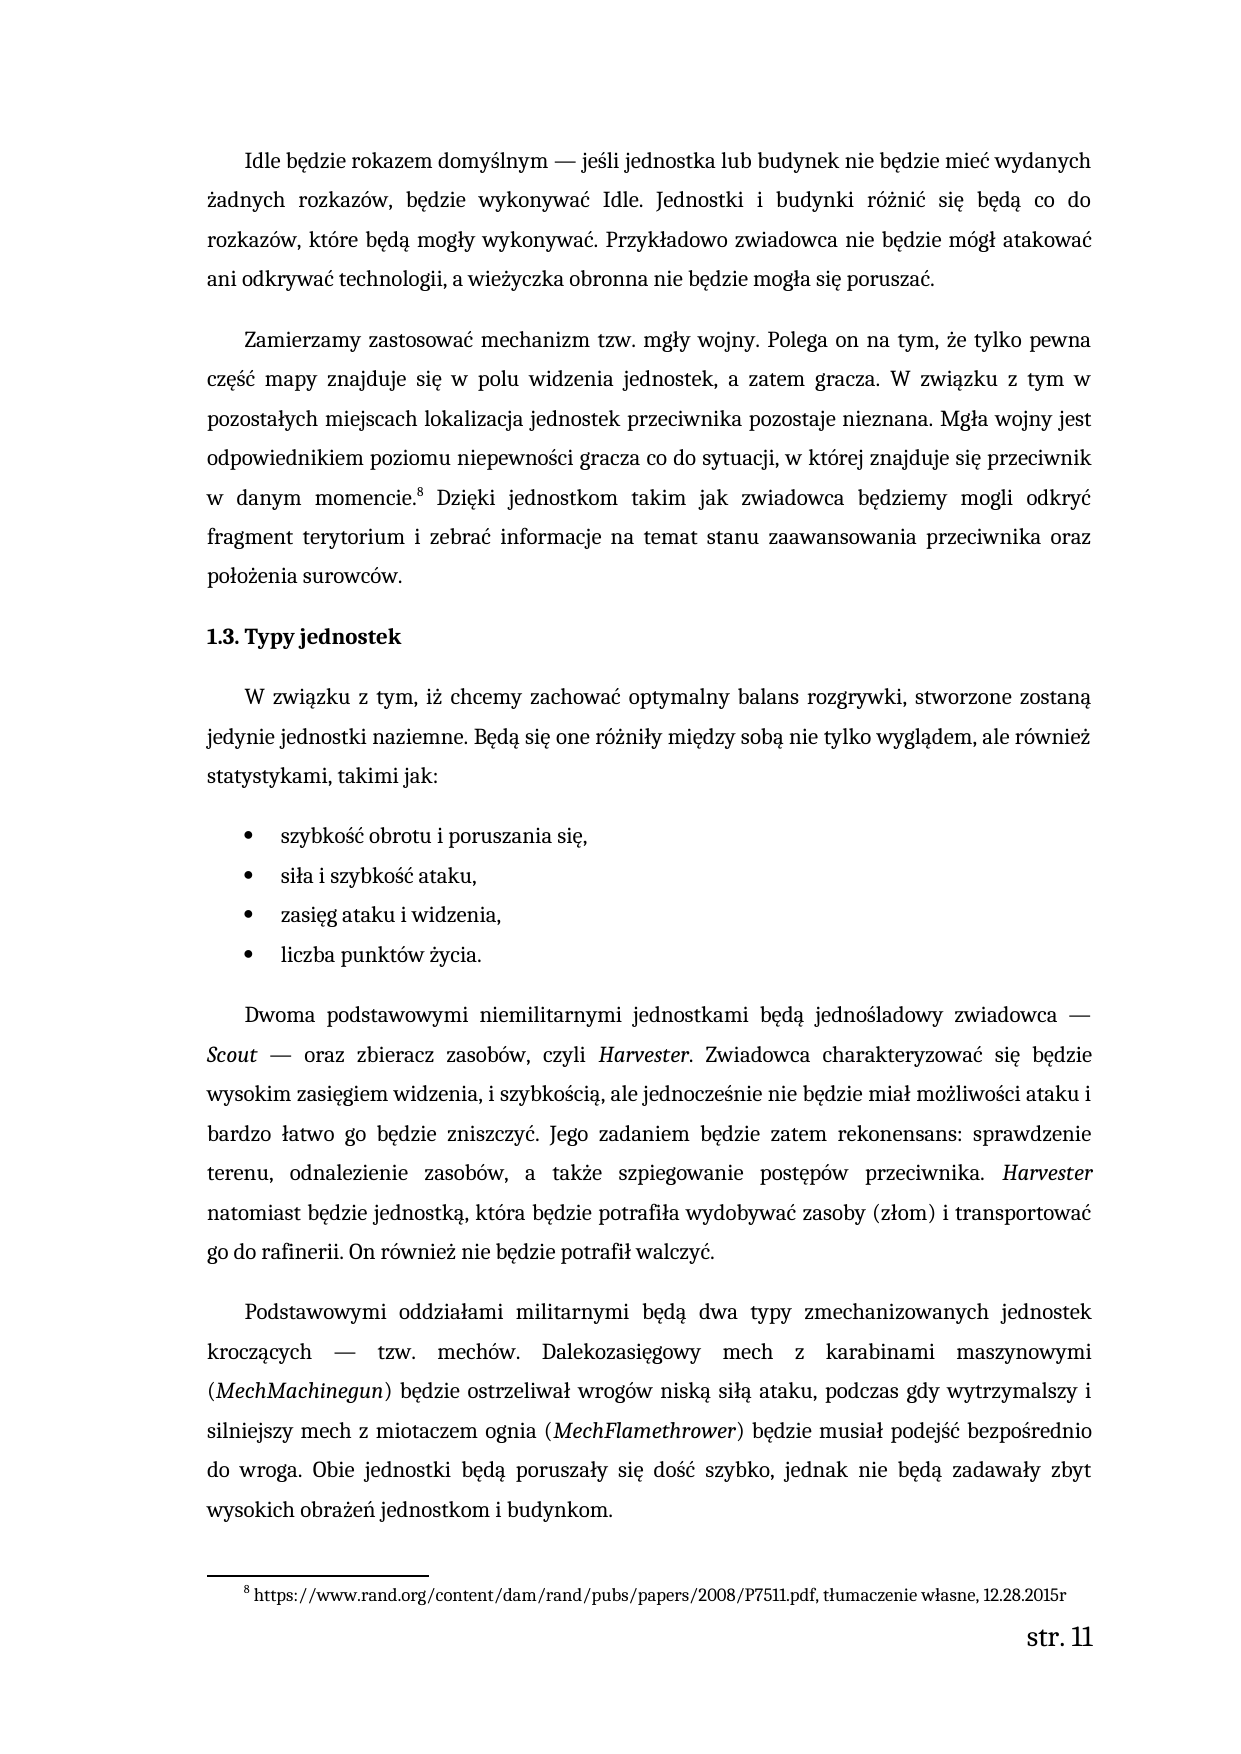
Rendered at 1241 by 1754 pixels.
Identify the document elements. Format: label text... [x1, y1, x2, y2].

subtitle Typy jednostek [207, 624, 1092, 650]
list liczba punktów życia. [207, 942, 1092, 968]
list siła i szybkość ataku, [207, 863, 1092, 889]
text Idle będzie rokazem domyślnym — jeśli jednostka lub budynek nie będzie mieć wydanych żadnych rozkazów, będzie wykonywać Idle. Jednostki i budynki różnić się będą co do rozkazów, które będą mogły wykonywać. Przykładowo zwiadowca nie będzie mógł atakować ani odkrywać technologii, a wieżyczka obronna nie będzie mogła się poruszać. [207, 148, 1092, 292]
text W związku z tym, iż chcemy zachować optymalny balans rozgrywki, stworzone zostaną jedynie jednostki naziemne. Będą się one różniły między sobą nie tylko wyglądem, ale również statystykami, takimi jak: [207, 684, 1092, 789]
list szybkość obrotu i poruszania się, [207, 823, 1092, 849]
list zasięg ataku i widzenia, [207, 902, 1092, 928]
text Podstawowymi oddziałami militarnymi będą dwa typy zmechanizowanych jednostek kroczących — tzw. mechów. Dalekozasięgowy mech z karabinami maszynowymi (MechMachinegun) będzie ostrzeliwał wrogów niską siłą ataku, podczas gdy wytrzymalszy i silniejszy mech z miotaczem ognia (MechFlamethrower) będzie musiał podejść bezpośrednio do wroga. Obie jednostki będą poruszały się dość szybko, jednak nie będą zadawały zbyt wysokich obrażeń jednostkom i budynkom. [207, 1299, 1092, 1523]
text Dwoma podstawowymi niemilitarnymi jednostkami będą jednośladowy zwiadowca — Scout — oraz zbieracz zasobów, czyli Harvester. Zwiadowca charakteryzować się będzie wysokim zasięgiem widzenia, i szybkością, ale jednocześnie nie będzie miał możliwości ataku i bardzo łatwo go będzie zniszczyć. Jego zadaniem będzie zatem rekonensans: sprawdzenie terenu, odnalezienie zasobów, a także szpiegowanie postępów przeciwnika. Harvester natomiast będzie jednostką, która będzie potrafiła wydobywać zasoby (złom) i transportować go do rafinerii. On również nie będzie potrafił walczyć. [207, 1002, 1092, 1265]
text Zamierzamy zastosować mechanizm tzw. mgły wojny. Polega on na tym, że tylko pewna część mapy znajduje się w polu widzenia jednostek, a zatem gracza. W związku z tym w pozostałych miejscach lokalizacja jednostek przeciwnika pozostaje nieznana. Mgła wojny jest odpowiednikiem poziomu niepewności gracza co do sytuacji, w której znajduje się przeciwnik w danym momencie. Dzięki jednostkom takim jak zwiadowca będziemy mogli odkryć fragment terytorium i zebrać informacje na temat stanu zaawansowania przeciwnika oraz położenia surowców. [207, 326, 1092, 590]
